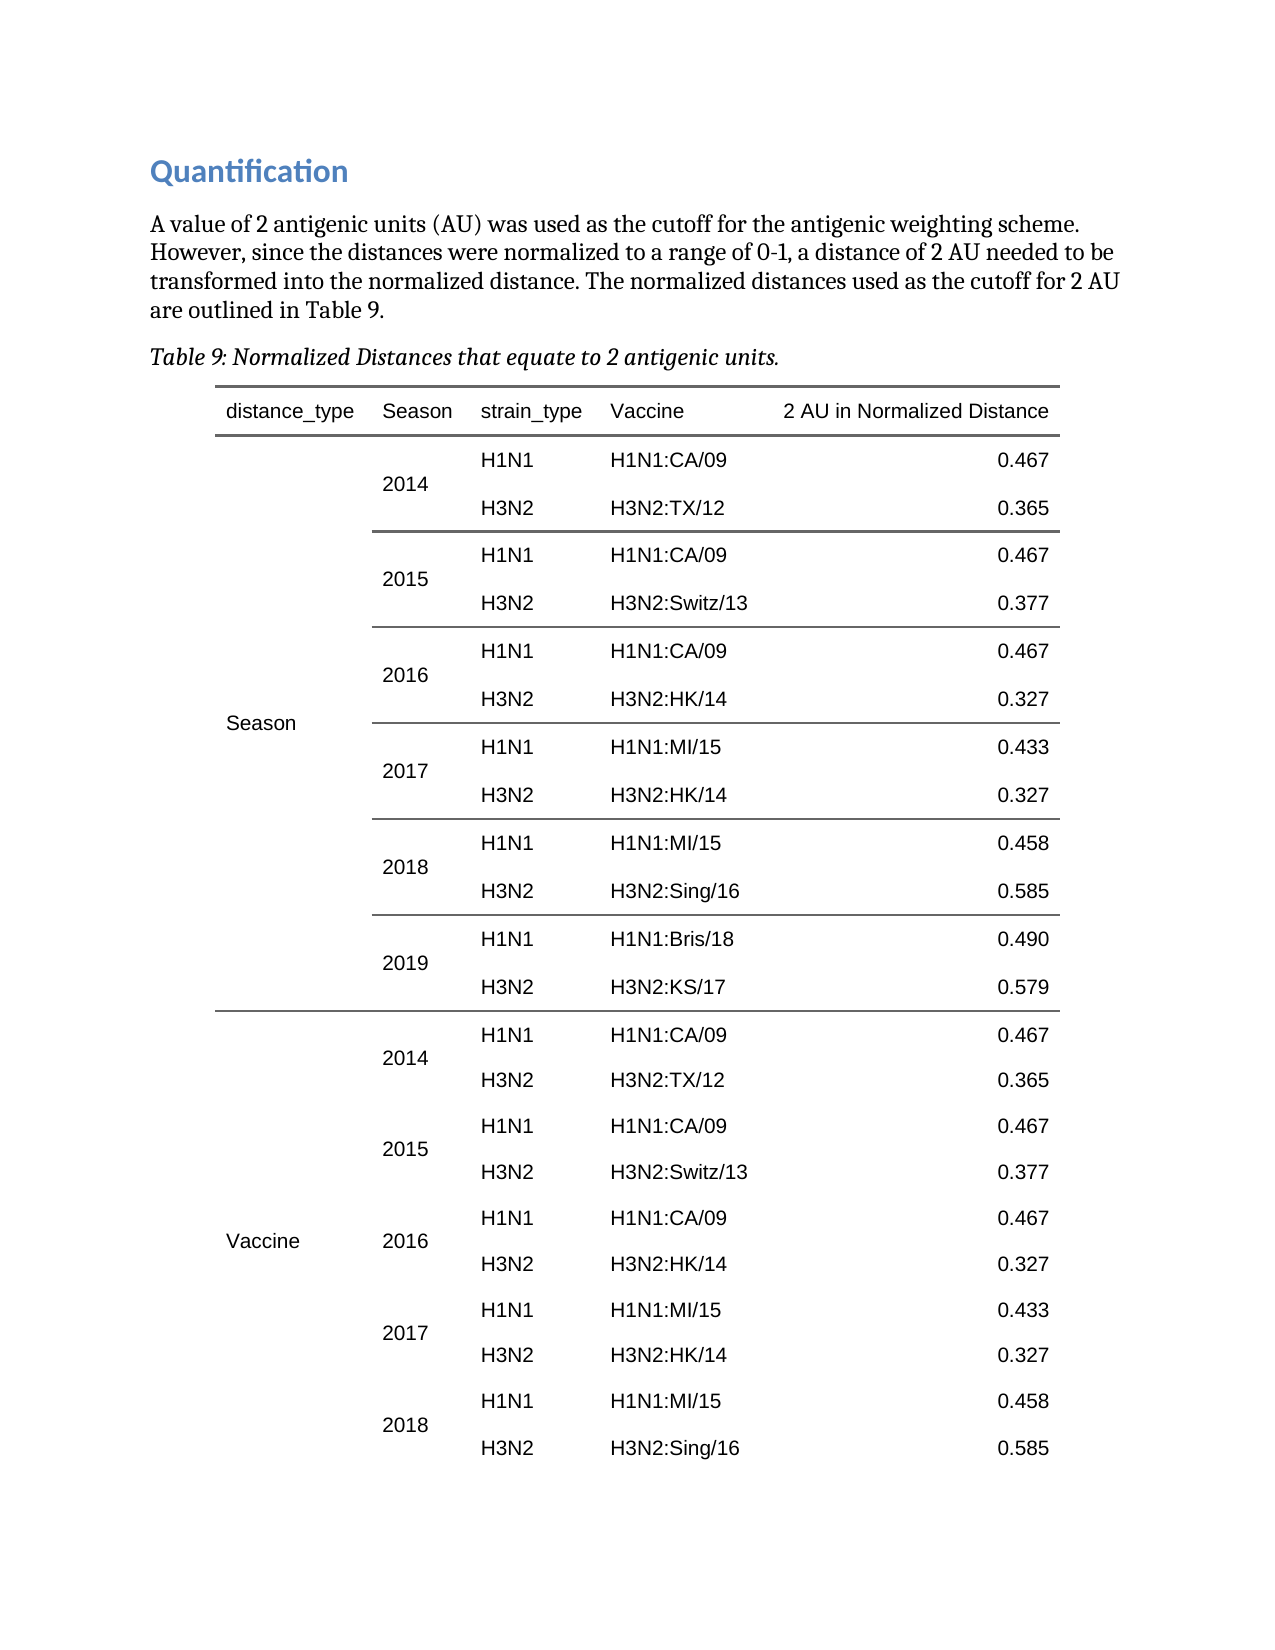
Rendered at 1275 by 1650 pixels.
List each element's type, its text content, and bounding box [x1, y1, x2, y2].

table_cell 0.585 [765, 1424, 1059, 1471]
table_cell 2015 [372, 1103, 470, 1195]
table_cell 0.467 [765, 1103, 1059, 1149]
table_cell H3N2 [470, 866, 600, 914]
table_cell 0.327 [765, 1241, 1059, 1287]
table_cell 2014 [372, 437, 470, 530]
table_cell H3N2 [470, 1058, 600, 1103]
table_cell H1N1 [470, 628, 600, 674]
table_cell H1N1:CA/09 [600, 533, 765, 578]
table_cell 0.467 [765, 1012, 1059, 1057]
table_cell 2017 [372, 724, 470, 818]
text Table 9: Normalized Distances that equate to 2 antigenic units. [150, 343, 1125, 372]
text A value of 2 antigenic units (AU) was used as the cutoff for the antigenic weighting scheme. However, since the distances were normalized to a range of 0-1, a distance of 2 AU needed to be transformed into the normalized distance. The normalized distances used as the cutoff for 2 AU are outlined in Table 9. [150, 209, 1125, 324]
table_header strain_type [470, 388, 600, 433]
table_cell H1N1 [470, 724, 600, 770]
table_cell H3N2:TX/12 [600, 483, 765, 530]
table_cell H3N2:TX/12 [600, 1058, 765, 1103]
table_cell 0.467 [765, 628, 1059, 674]
table_cell H1N1 [470, 1195, 600, 1241]
table_cell 0.490 [765, 916, 1059, 962]
table_cell H3N2:HK/14 [600, 1241, 765, 1287]
table_cell 0.433 [765, 724, 1059, 770]
table_cell H3N2:Switz/13 [600, 578, 765, 626]
table_cell H3N2 [470, 1241, 600, 1287]
table_cell 0.579 [765, 962, 1059, 1009]
table_cell H1N1 [470, 820, 600, 866]
table_cell 0.327 [765, 674, 1059, 722]
table_cell H1N1 [470, 1103, 600, 1149]
table_cell H1N1:CA/09 [600, 1195, 765, 1241]
table_cell H3N2:KS/17 [600, 962, 765, 1009]
table_cell Vaccine [215, 1012, 372, 1471]
table_cell 0.467 [765, 1195, 1059, 1241]
table_cell 0.377 [765, 1149, 1059, 1195]
table_cell H1N1:MI/15 [600, 724, 765, 770]
table_cell 2018 [372, 820, 470, 914]
table_cell H1N1 [470, 437, 600, 482]
table_header Season [372, 388, 470, 433]
table_cell H1N1:MI/15 [600, 1287, 765, 1332]
table_cell H3N2:HK/14 [600, 674, 765, 722]
table_cell H1N1:CA/09 [600, 1012, 765, 1057]
table_cell 0.327 [765, 1333, 1059, 1378]
table_cell 0.365 [765, 483, 1059, 530]
table_header distance_type [215, 388, 372, 433]
table_cell H1N1:MI/15 [600, 1378, 765, 1424]
table_cell 2018 [372, 1378, 470, 1471]
table_cell 0.365 [765, 1058, 1059, 1103]
table_cell H3N2 [470, 674, 600, 722]
table_cell H1N1 [470, 533, 600, 578]
table_cell 0.585 [765, 866, 1059, 914]
table_cell 0.458 [765, 820, 1059, 866]
table_cell 0.458 [765, 1378, 1059, 1424]
table_cell H3N2:Sing/16 [600, 1424, 765, 1471]
table_cell H1N1 [470, 916, 600, 962]
table_cell 0.467 [765, 533, 1059, 578]
table_cell H3N2:HK/14 [600, 770, 765, 818]
table_cell 0.467 [765, 437, 1059, 482]
table_cell H1N1 [470, 1012, 600, 1057]
table_cell H1N1:MI/15 [600, 820, 765, 866]
table_cell 0.377 [765, 578, 1059, 626]
table_cell H3N2 [470, 483, 600, 530]
table_cell H3N2:Switz/13 [600, 1149, 765, 1195]
table_cell H1N1:CA/09 [600, 628, 765, 674]
table_cell H3N2:HK/14 [600, 1333, 765, 1378]
table_cell 0.433 [765, 1287, 1059, 1332]
table_cell 2015 [372, 533, 470, 626]
table_header 2 AU in Normalized Distance [765, 388, 1059, 433]
table_cell 2016 [372, 628, 470, 722]
table_cell H3N2 [470, 1333, 600, 1378]
table_cell 2016 [372, 1195, 470, 1287]
table_cell 2017 [372, 1287, 470, 1378]
table_cell H3N2:Sing/16 [600, 866, 765, 914]
table_cell 2019 [372, 916, 470, 1009]
table_cell H1N1:Bris/18 [600, 916, 765, 962]
table_cell H3N2 [470, 1424, 600, 1471]
table_cell H1N1:CA/09 [600, 1103, 765, 1149]
table_cell H1N1:CA/09 [600, 437, 765, 482]
table_cell H1N1 [470, 1378, 600, 1424]
table_cell 0.327 [765, 770, 1059, 818]
table_cell Season [215, 437, 372, 1009]
table_cell H3N2 [470, 770, 600, 818]
table_cell H3N2 [470, 1149, 600, 1195]
table_header Vaccine [600, 388, 765, 433]
table_cell H1N1 [470, 1287, 600, 1332]
table_cell H3N2 [470, 578, 600, 626]
table_cell H3N2 [470, 962, 600, 1009]
table_cell 2014 [372, 1012, 470, 1103]
subtitle Quantification [150, 150, 1125, 191]
